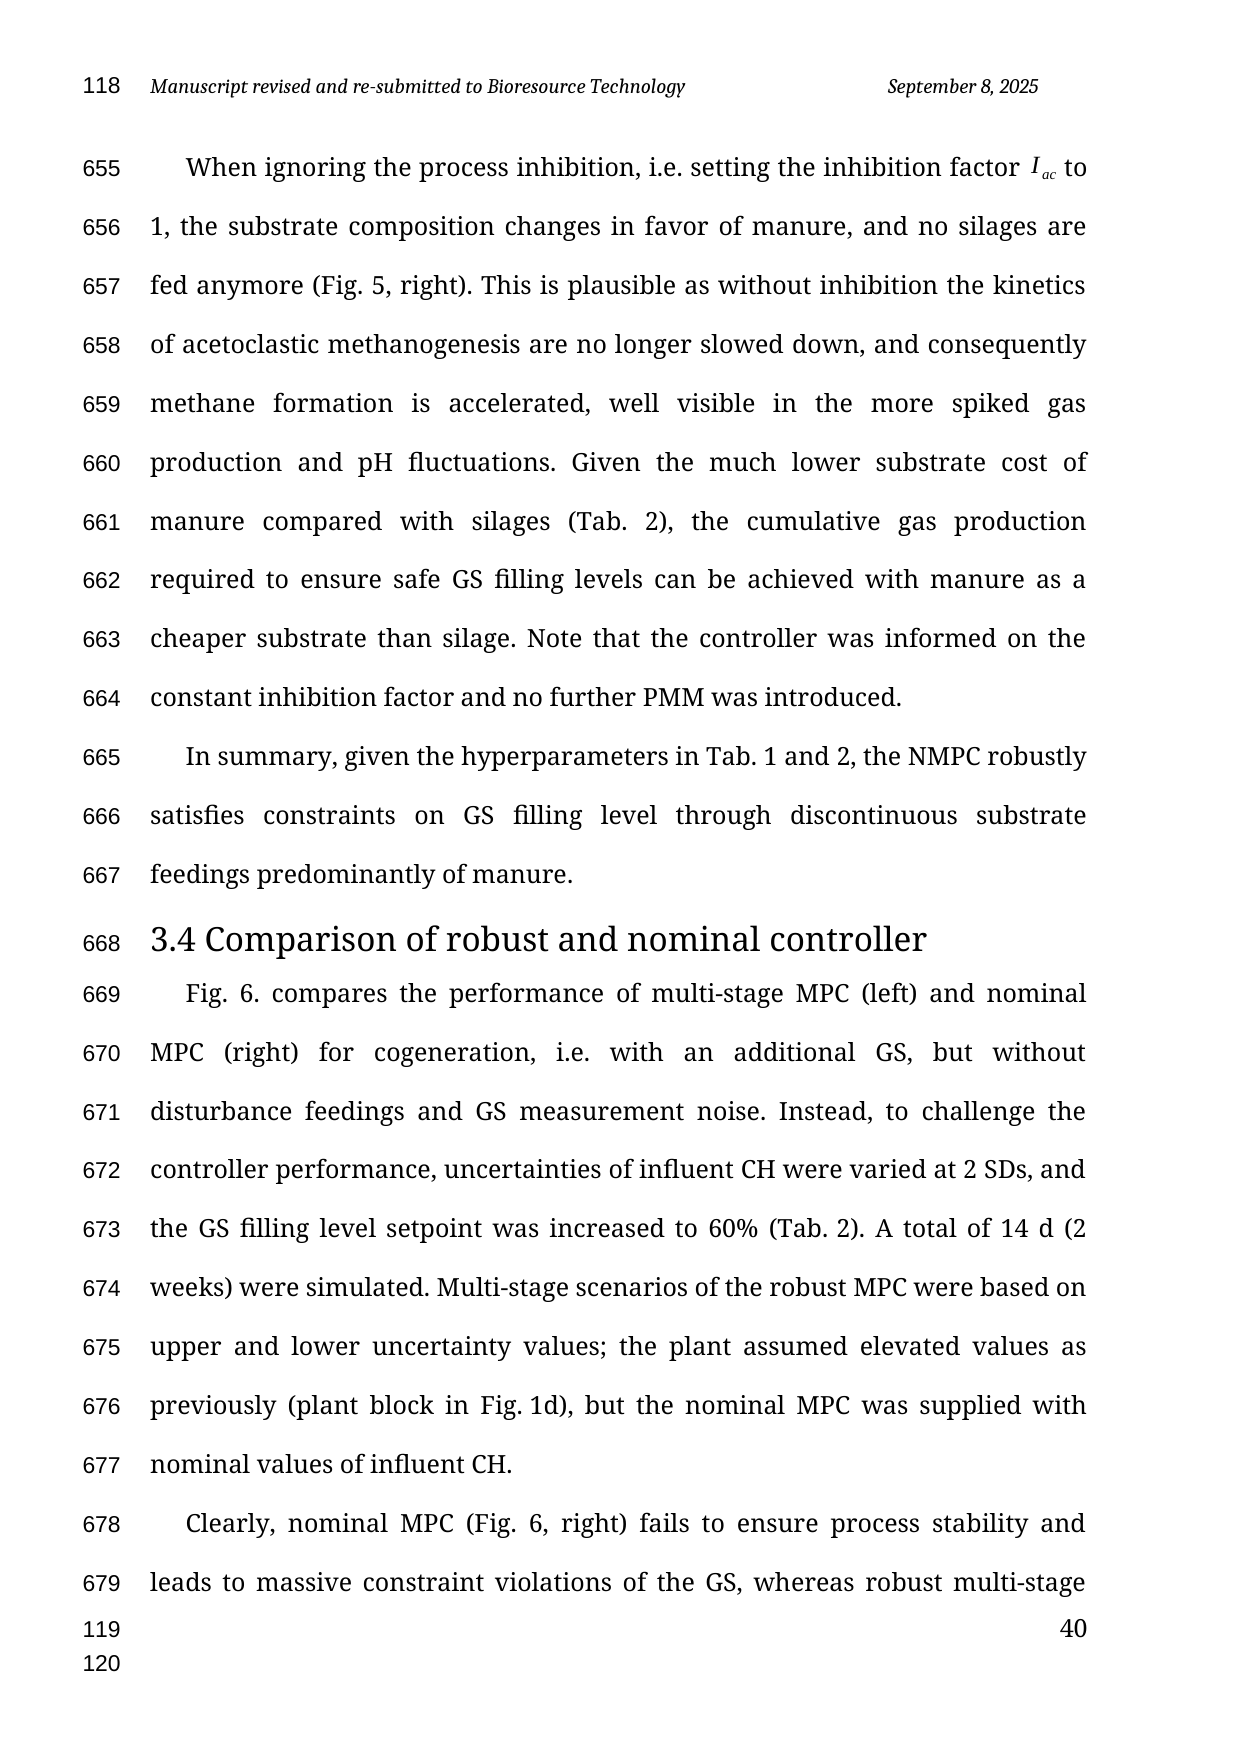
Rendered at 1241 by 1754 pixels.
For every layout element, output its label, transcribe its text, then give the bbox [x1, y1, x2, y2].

text In summary, given the hyperparameters in Tab. 1 and 2, the NMPC robustly satisfies constraints on GS filling level through discontinuous substrate feedings predominantly of manure. [150, 739, 1087, 891]
text When ignoring the process inhibition, i.e. setting the inhibition factor to 1, the substrate composition changes in favor of manure, and no silages are fed anymore (Fig. 5, right). This is plausible as without inhibition the kinetics of acetoclastic methanogenesis are no longer slowed down, and consequently methane formation is accelerated, well visible in the more spiked gas production and pH fluctuations. Given the much lower substrate cost of manure compared with silages (Tab. 2), the cumulative gas production required to ensure safe GS filling levels can be achieved with manure as a cheaper substrate than silage. Note that the controller was informed on the constant inhibition factor and no further PMM was introduced. [150, 150, 1087, 714]
subtitle 3.4 Comparison of robust and nominal controller [150, 916, 1090, 962]
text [150, 1506, 1087, 1599]
text Fig. 6. compares the performance of multi-stage MPC (left) and nominal MPC (right) for cogeneration, i.e. with an additional GS, but without disturbance feedings and GS measurement noise. Instead, to challenge the controller performance, uncertainties of influent CH were varied at 2 SDs, and the GS filling level setpoint was increased to 60% (Tab. 2). A total of 14 d (2 weeks) were simulated. Multi-stage scenarios of the robust MPC were based on upper and lower uncertainty values; the plant assumed elevated values as previously (plant block in Fig. 1d), but the nominal MPC was supplied with nominal values of influent CH. [150, 976, 1087, 1480]
